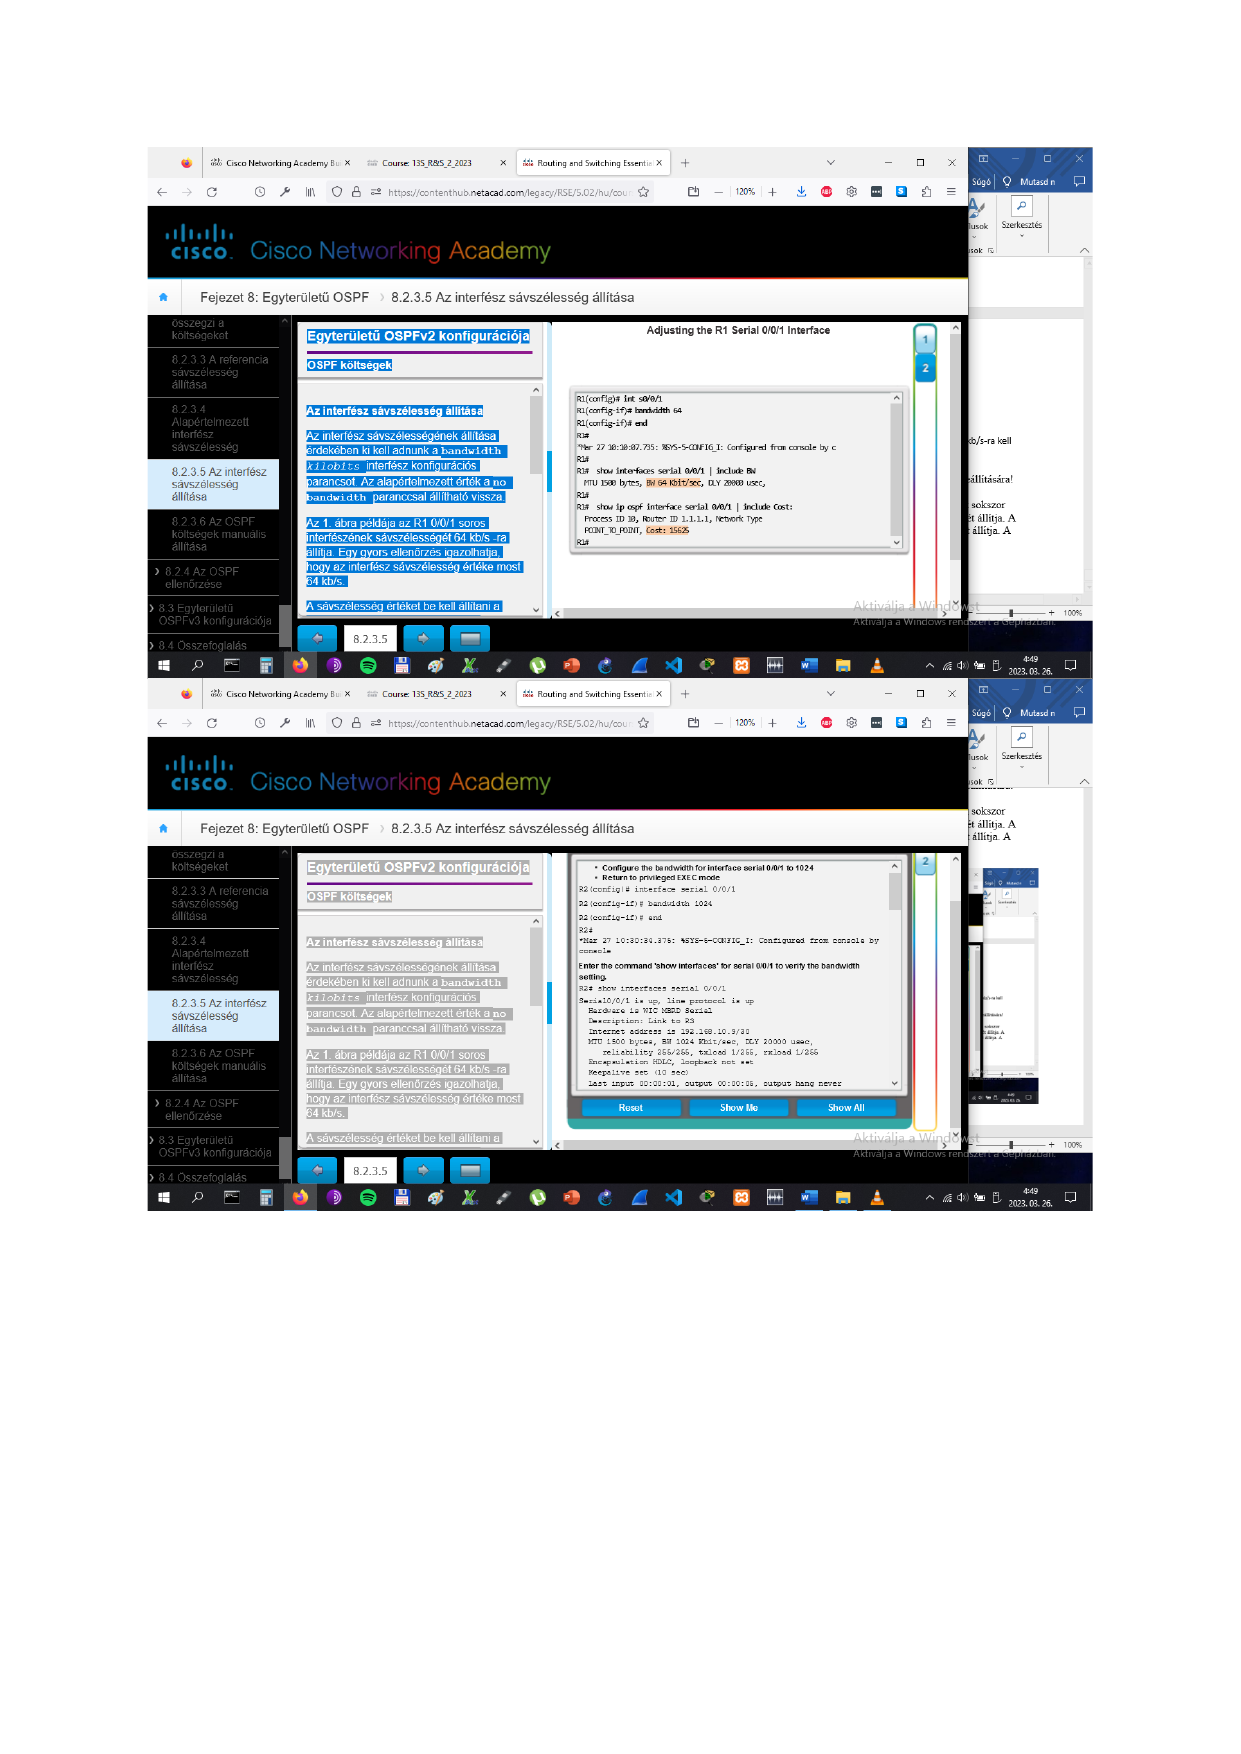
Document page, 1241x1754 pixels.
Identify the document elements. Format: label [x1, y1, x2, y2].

picture [147, 147, 1093, 1211]
